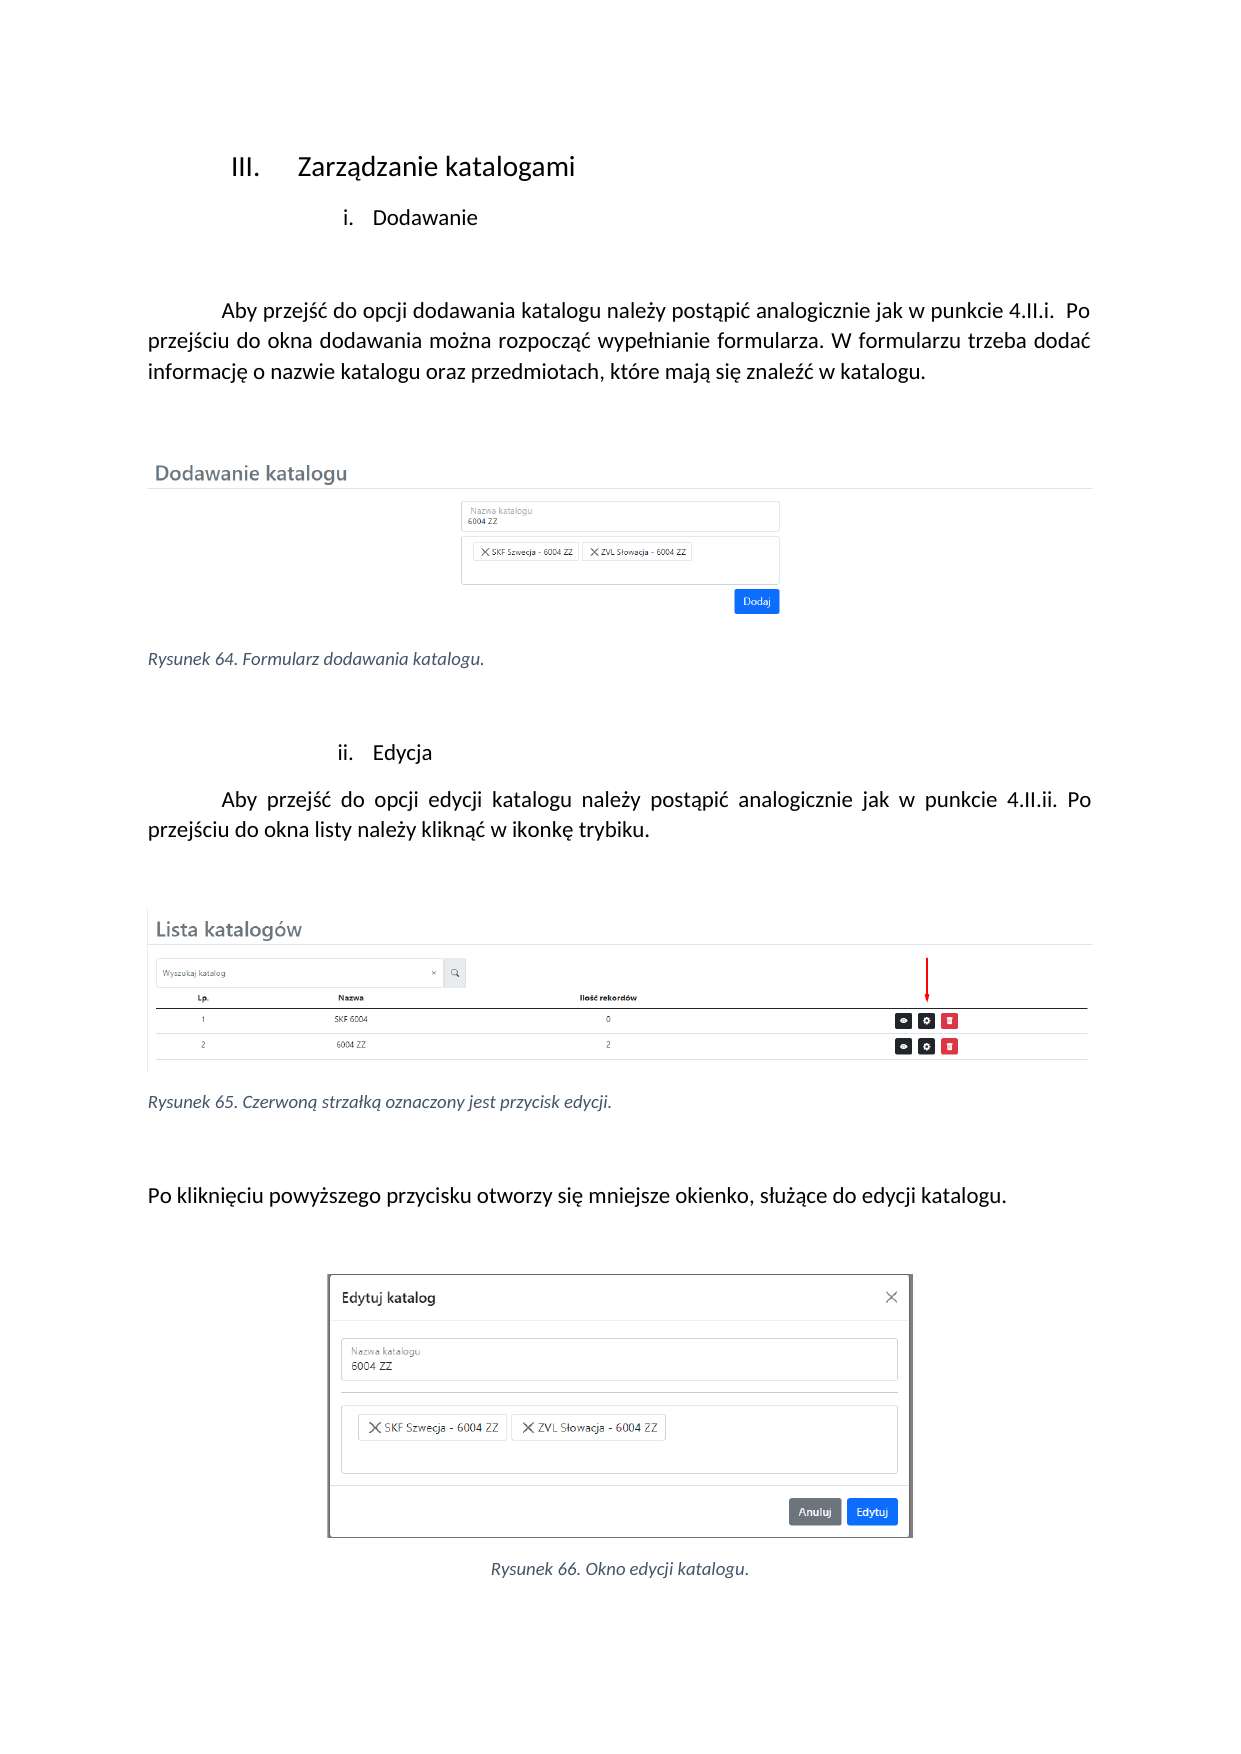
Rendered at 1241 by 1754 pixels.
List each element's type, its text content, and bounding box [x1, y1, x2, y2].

picture [147, 450, 1093, 629]
subtitle Zarządzanie katalogami [260, 148, 1093, 183]
text Aby przejść do opcji dodawania katalogu należy postąpić analogicznie jak w punkcie 4.II.i. Po przejściu do okna dodawania można rozpocząć wypełnianie formularza. W formularzu trzeba dodać informację o nazwie katalogu oraz przedmiotach, które mają się znaleźć w katalogu. [148, 296, 1093, 385]
picture [147, 908, 1093, 1072]
text Po kliknięciu powyższego przycisku otworzy się mniejsze okienko, służące do edycji katalogu. [148, 1181, 1093, 1209]
text Aby przejść do opcji edycji katalogu należy postąpić analogicznie jak w punkcie 4.II.ii. Po przejściu do okna listy należy kliknąć w ikonkę trybiku. [148, 785, 1093, 843]
subtitle Edycja [354, 738, 1093, 766]
picture [327, 1274, 913, 1538]
subtitle Dodawanie [354, 203, 1093, 231]
